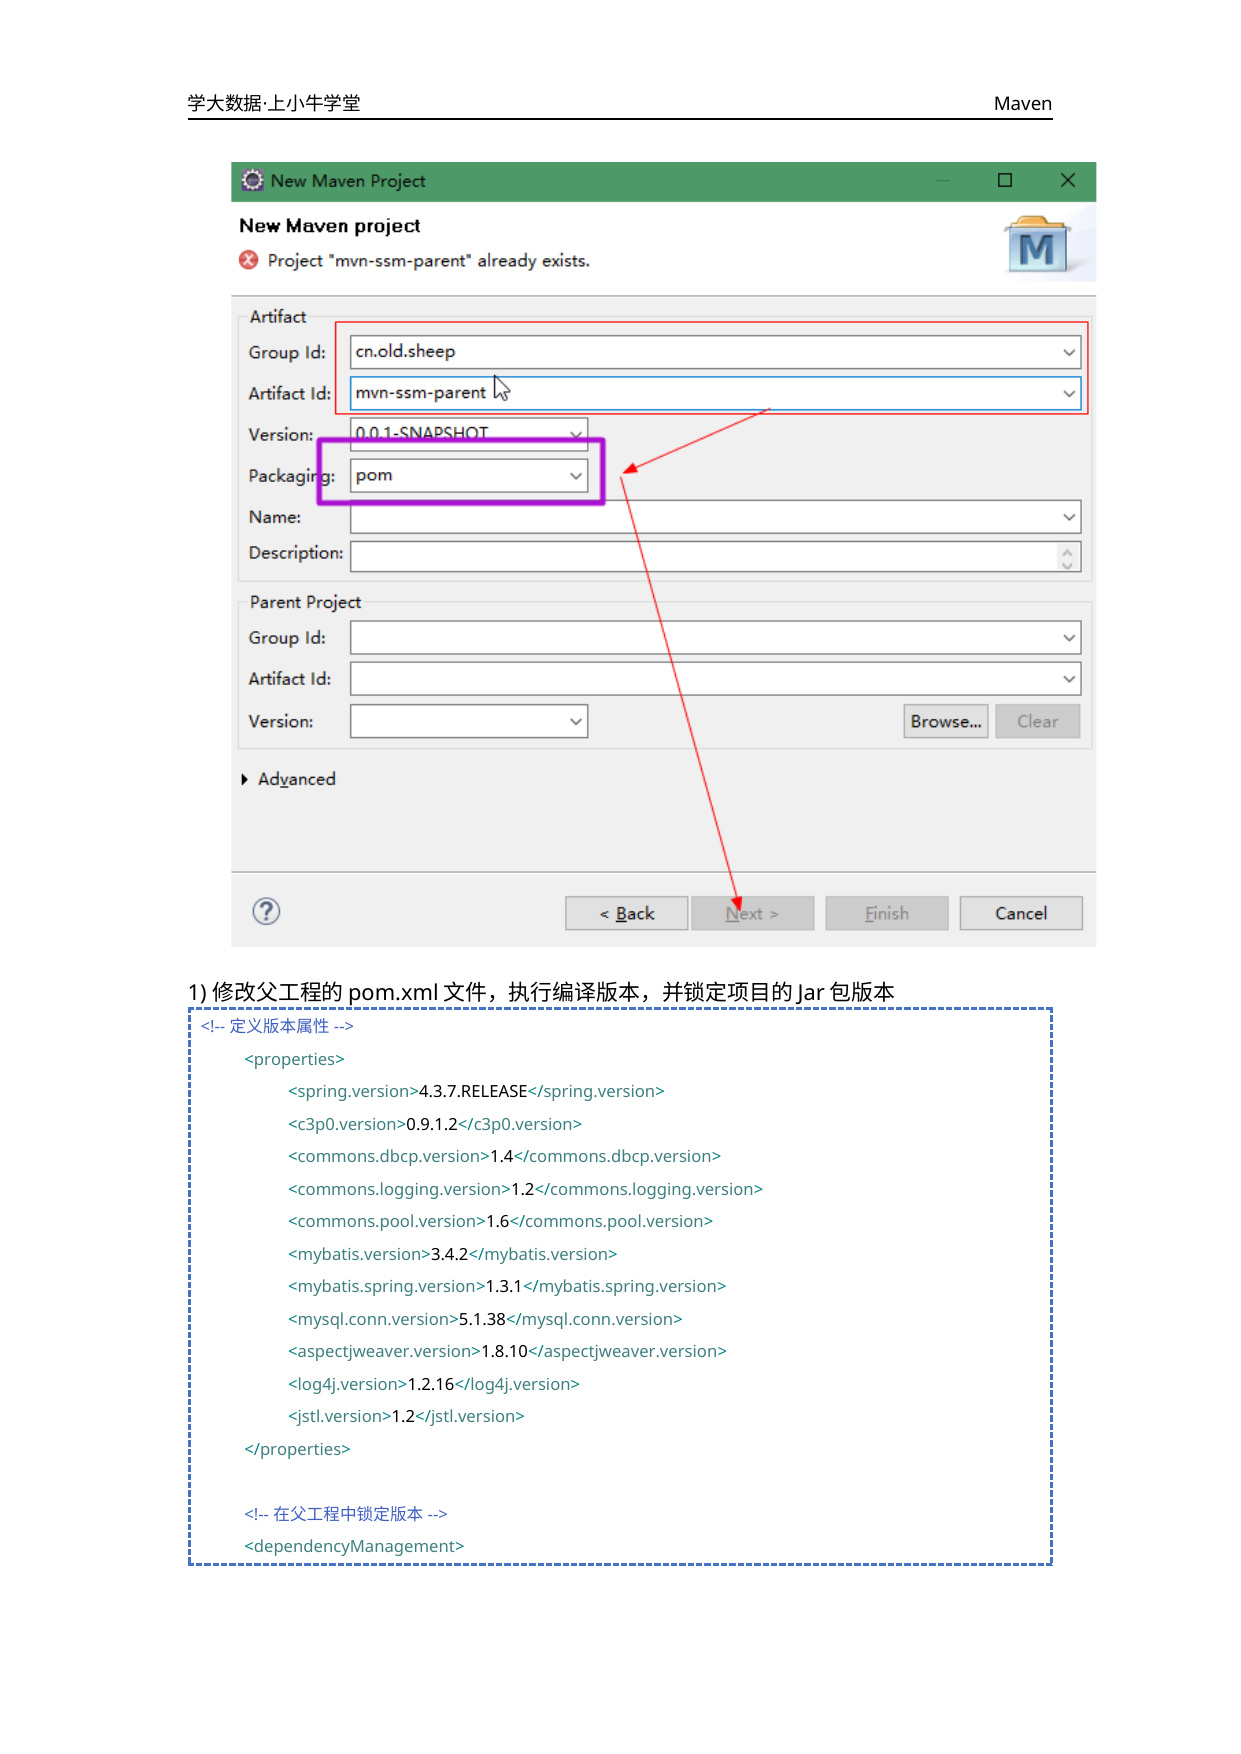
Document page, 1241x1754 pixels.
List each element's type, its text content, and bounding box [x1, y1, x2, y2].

picture [231, 162, 1097, 947]
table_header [189, 1007, 1051, 1563]
list 修改父工程的pom.xml文件，执行编译版本，并锁定项目的Jar包版本 [187, 974, 1053, 1007]
